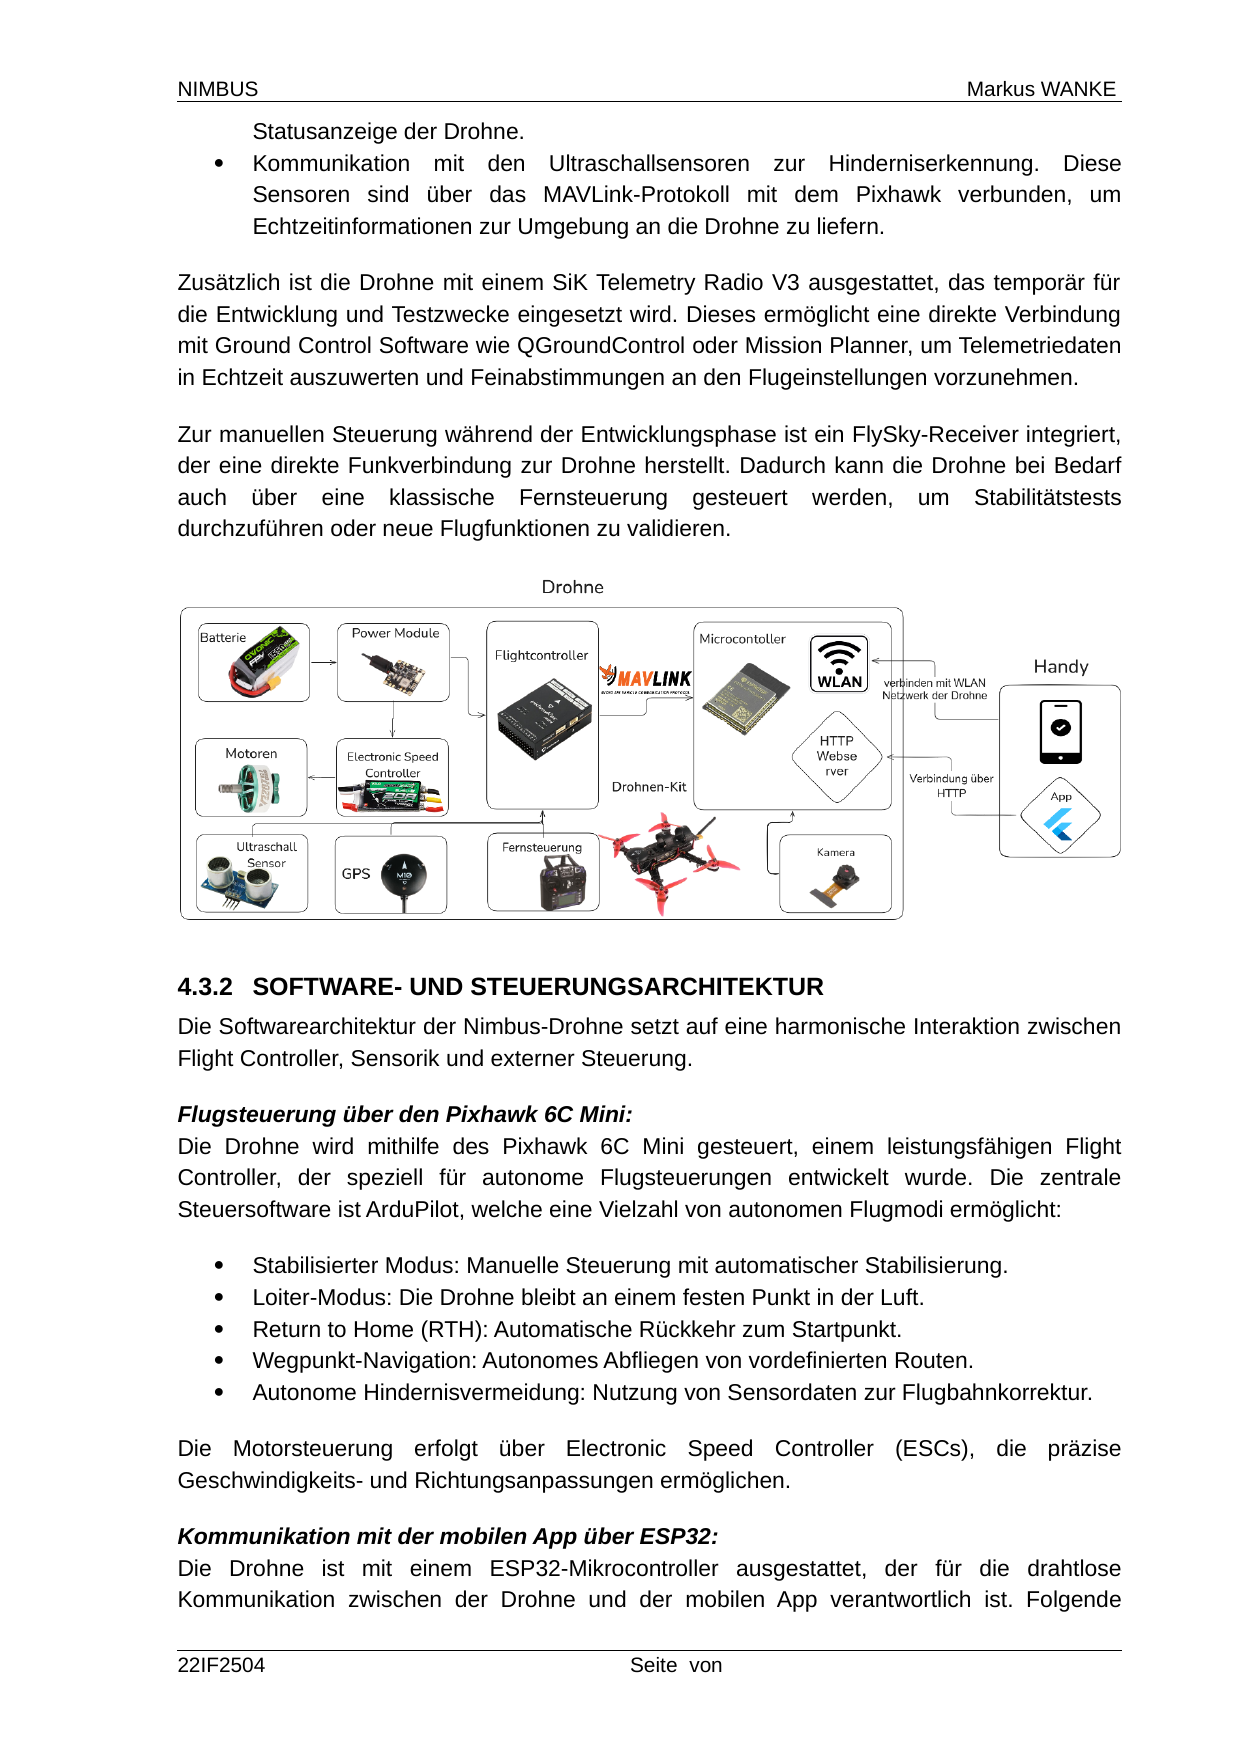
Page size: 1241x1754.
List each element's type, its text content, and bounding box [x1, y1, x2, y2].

list Return to Home (RTH): Automatische Rückkehr zum Startpunkt. [215, 1316, 1122, 1342]
text Zur manuellen Steuerung während der Entwicklungsphase ist ein FlySky-Receiver integriert, der eine direkte Funkverbindung zur Drohne herstellt. Dadurch kann die Drohne bei Bedarf auch über eine klassische Fernsteuerung gesteuert werden, um Stabilitätstests durchzuführen oder neue Flugfunktionen zu validieren. [177, 421, 1122, 542]
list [215, 118, 1122, 144]
picture [177, 571, 1123, 942]
text Die Drohne wird mithilfe des Pixhawk 6C Mini gesteuert, einem leistungsfähigen Flight Controller, der speziell für autonome Flugsteuerungen entwickelt wurde. Die zentrale Steuersoftware ist ArduPilot, welche eine Vielzahl von autonomen Flugmodi ermöglicht: [177, 1133, 1122, 1222]
list Stabilisierter Modus: Manuelle Steuerung mit automatischer Stabilisierung. [215, 1252, 1122, 1279]
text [177, 1555, 1122, 1613]
subtitle Kommunikation mit der mobilen App über ESP32: [177, 1523, 1122, 1550]
subtitle Flugsteuerung über den Pixhawk 6C Mini: [177, 1101, 1122, 1127]
text Die Motorsteuerung erfolgt über Electronic Speed Controller (ESCs), die präzise Geschwindigkeits- und Richtungsanpassungen ermöglichen. [177, 1435, 1122, 1493]
list Loiter-Modus: Die Drohne bleibt an einem festen Punkt in der Luft. [215, 1284, 1122, 1310]
list Kommunikation mit den Ultraschallsensoren zur Hinderniserkennung. Diese Sensoren sind über das MAVLink-Protokoll mit dem Pixhawk verbunden, um Echtzeitinformationen zur Umgebung an die Drohne zu liefern. [215, 150, 1122, 239]
subtitle Software- und Steuerungsarchitektur [177, 972, 1122, 1001]
text Zusätzlich ist die Drohne mit einem SiK Telemetry Radio V3 ausgestattet, das temporär für die Entwicklung und Testzwecke eingesetzt wird. Dieses ermöglicht eine direkte Verbindung mit Ground Control Software wie QGroundControl oder Mission Planner, um Telemetriedaten in Echtzeit auszuwerten und Feinabstimmungen an den Flugeinstellungen vorzunehmen. [177, 269, 1122, 390]
list Wegpunkt-Navigation: Autonomes Abfliegen von vordefinierten Routen. [215, 1347, 1122, 1373]
text Die Softwarearchitektur der Nimbus-Drohne setzt auf eine harmonische Interaktion zwischen Flight Controller, Sensorik und externer Steuerung. [177, 1013, 1122, 1071]
list Autonome Hindernisvermeidung: Nutzung von Sensordaten zur Flugbahnkorrektur. [215, 1379, 1122, 1405]
